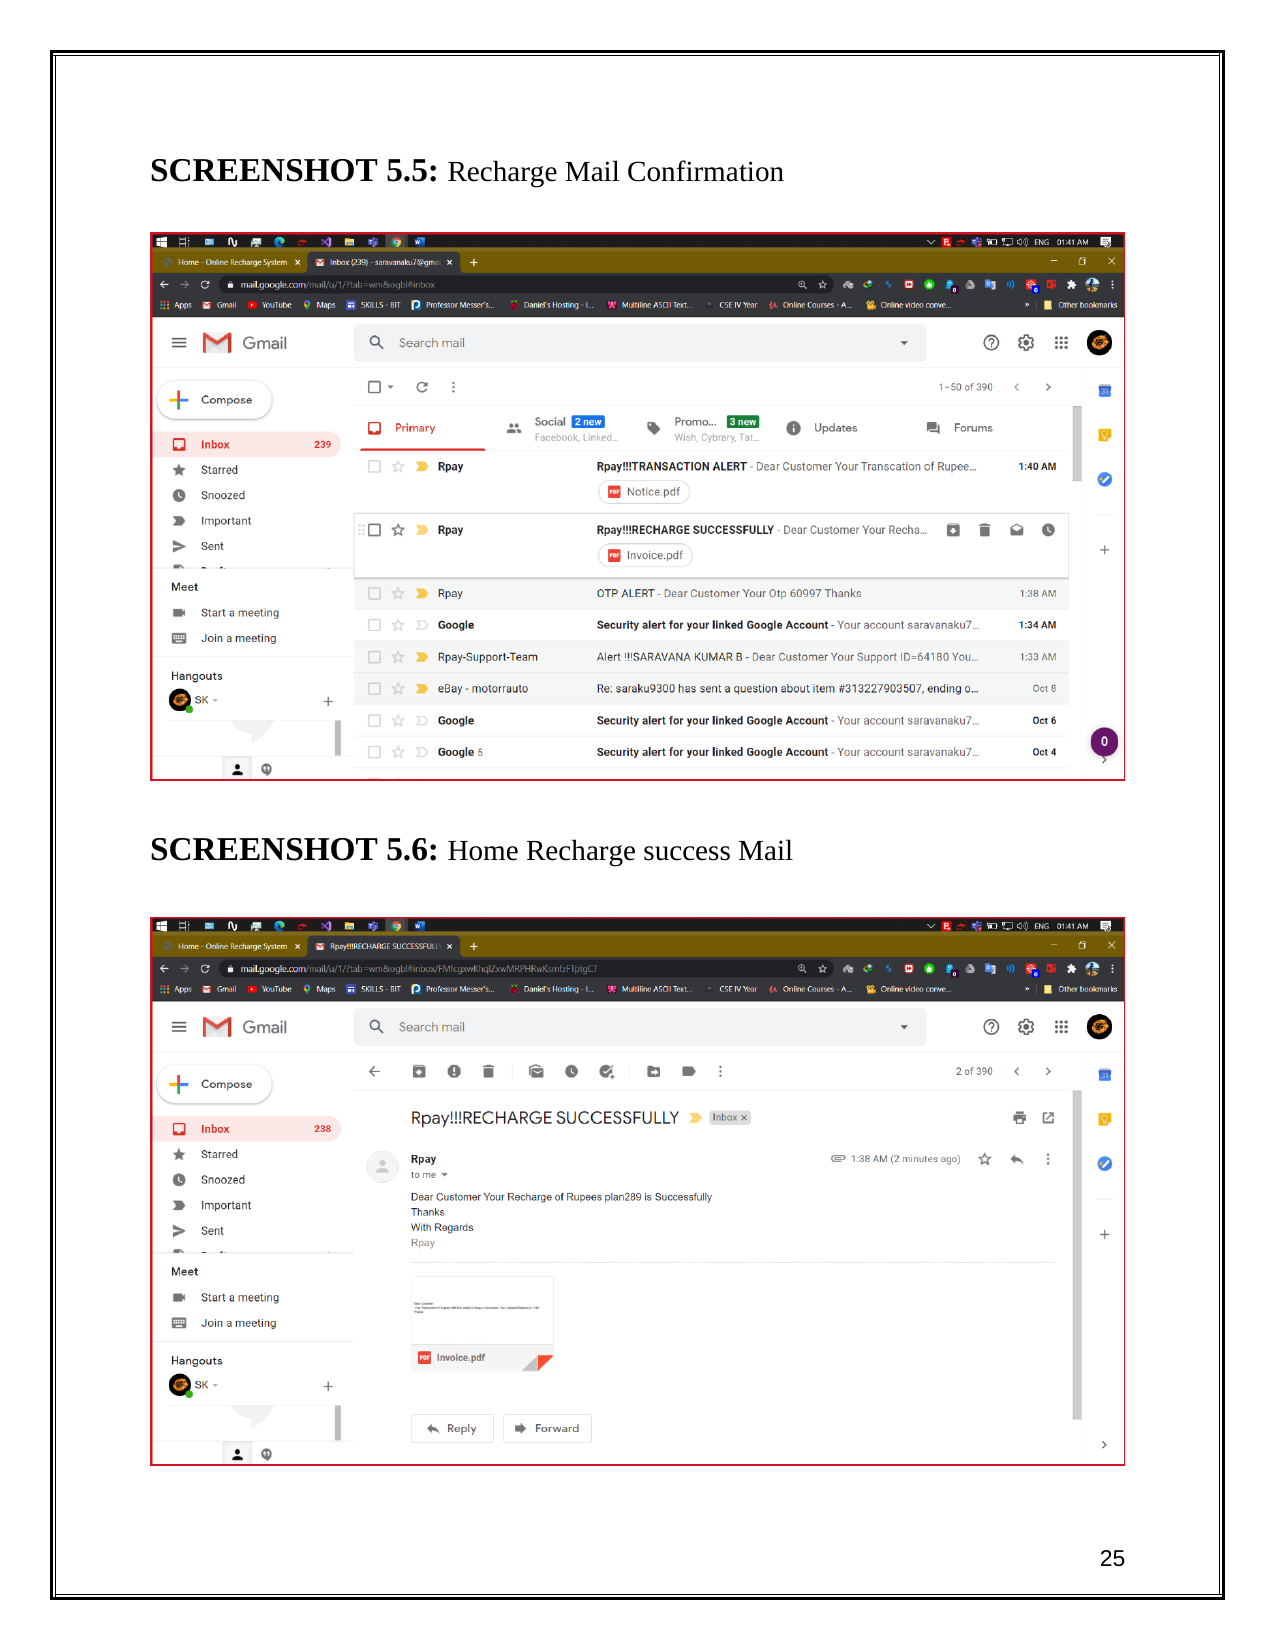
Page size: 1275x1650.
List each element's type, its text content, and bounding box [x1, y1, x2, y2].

picture [150, 232, 1125, 781]
text SCREENSHOT 5.5: Recharge Mail Confirmation [150, 150, 1125, 188]
picture [150, 917, 1125, 1466]
text SCREENSHOT 5.6: Home Recharge success Mail [150, 829, 1125, 867]
